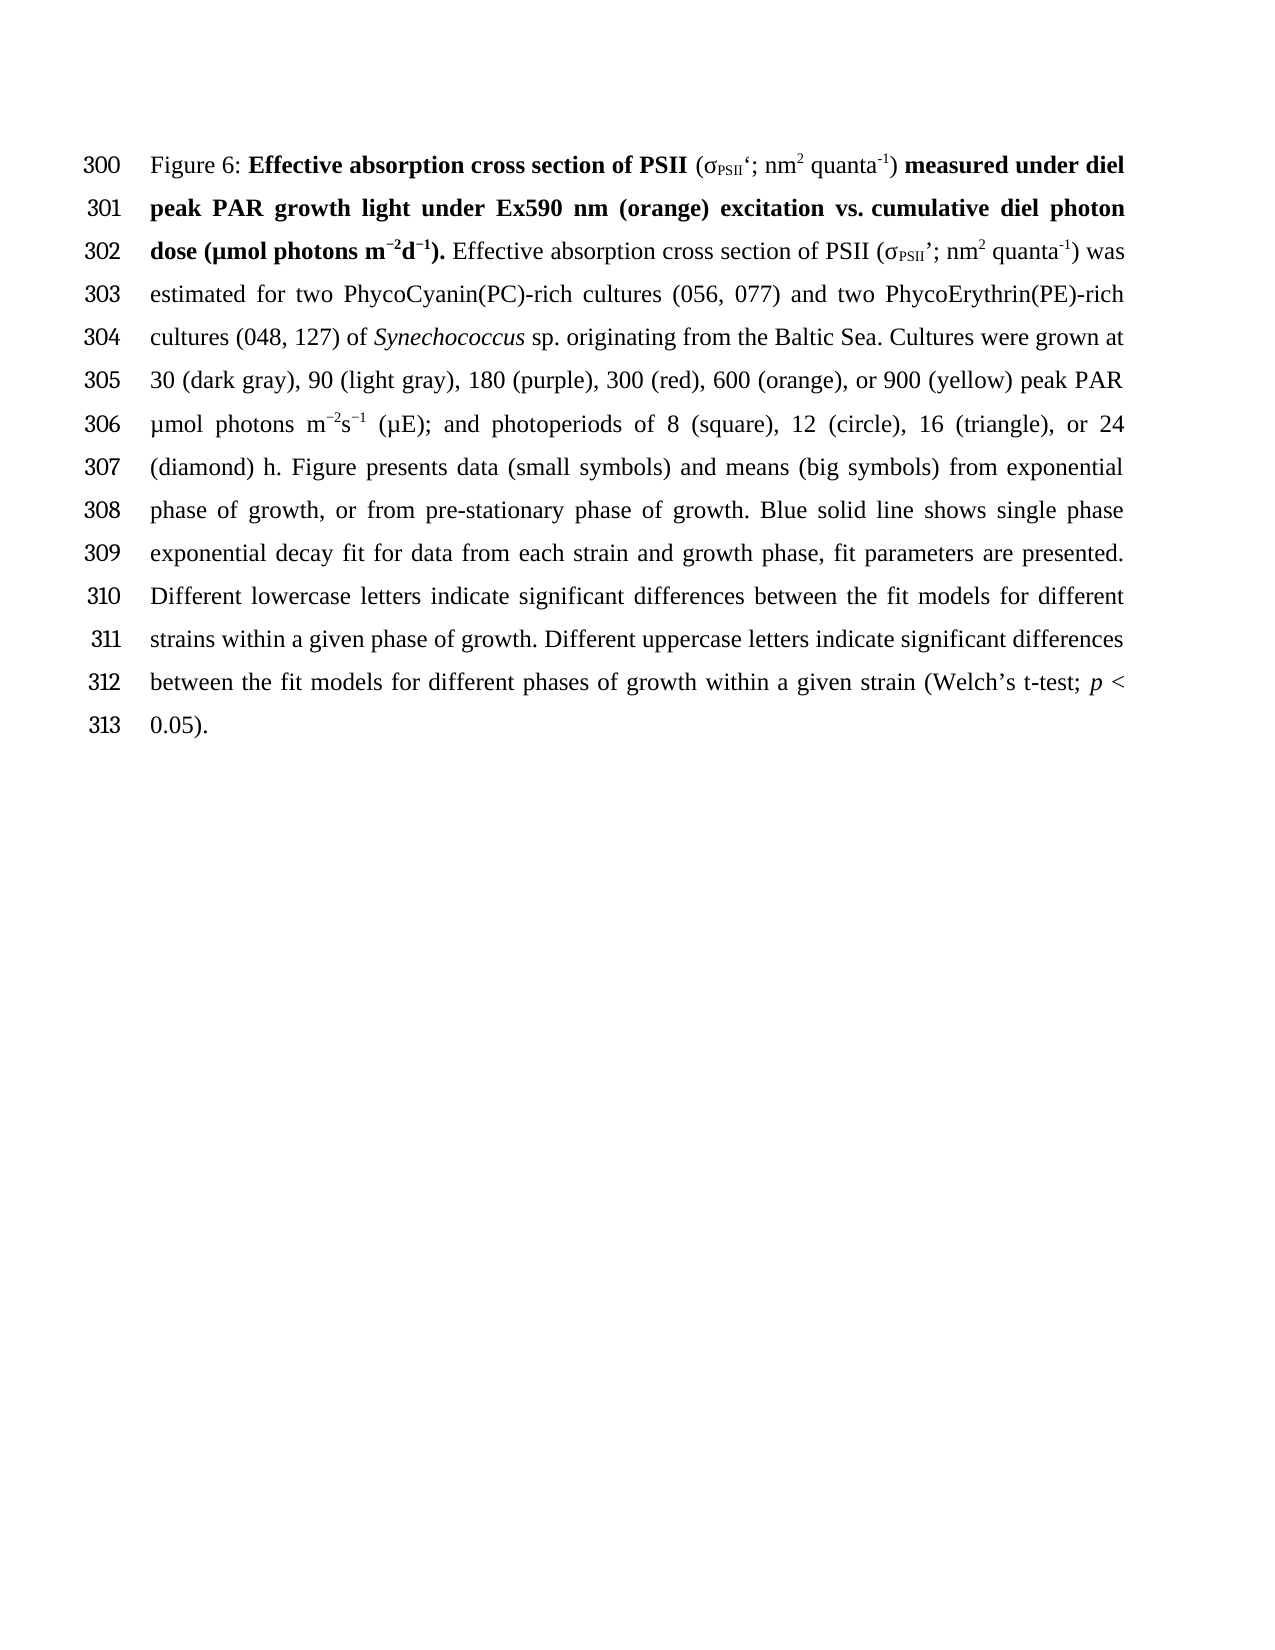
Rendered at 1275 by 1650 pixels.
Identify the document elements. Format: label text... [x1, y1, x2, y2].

text Figure 6: Effective absorption cross section of PSII (σPSII‘; nm2 quanta-1) measured under diel peak PAR growth light under Ex590 nm (orange) excitation vs. cumulative diel photon dose (µmol photons m−2d−1). Effective absorption cross section of PSII (σPSII’; nm2 quanta-1) was estimated for two PhycoCyanin(PC)-rich cultures (056, 077) and two PhycoErythrin(PE)-rich cultures (048, 127) of Synechococcus sp. originating from the Baltic Sea. Cultures were grown at 30 (dark gray), 90 (light gray), 180 (purple), 300 (red), 600 (orange), or 900 (yellow) peak PAR µmol photons m−2s−1 (µE); and photoperiods of 8 (square), 12 (circle), 16 (triangle), or 24 (diamond) h. Figure presents data (small symbols) and means (big symbols) from exponential phase of growth, or from pre-stationary phase of growth. Blue solid line shows single phase exponential decay fit for data from each strain and growth phase, fit parameters are presented. Different lowercase letters indicate significant differences between the fit models for different strains within a given phase of growth. Different uppercase letters indicate significant differences between the fit models for different phases of growth within a given strain (Welch’s t-test; p < 0.05). [150, 150, 1125, 739]
